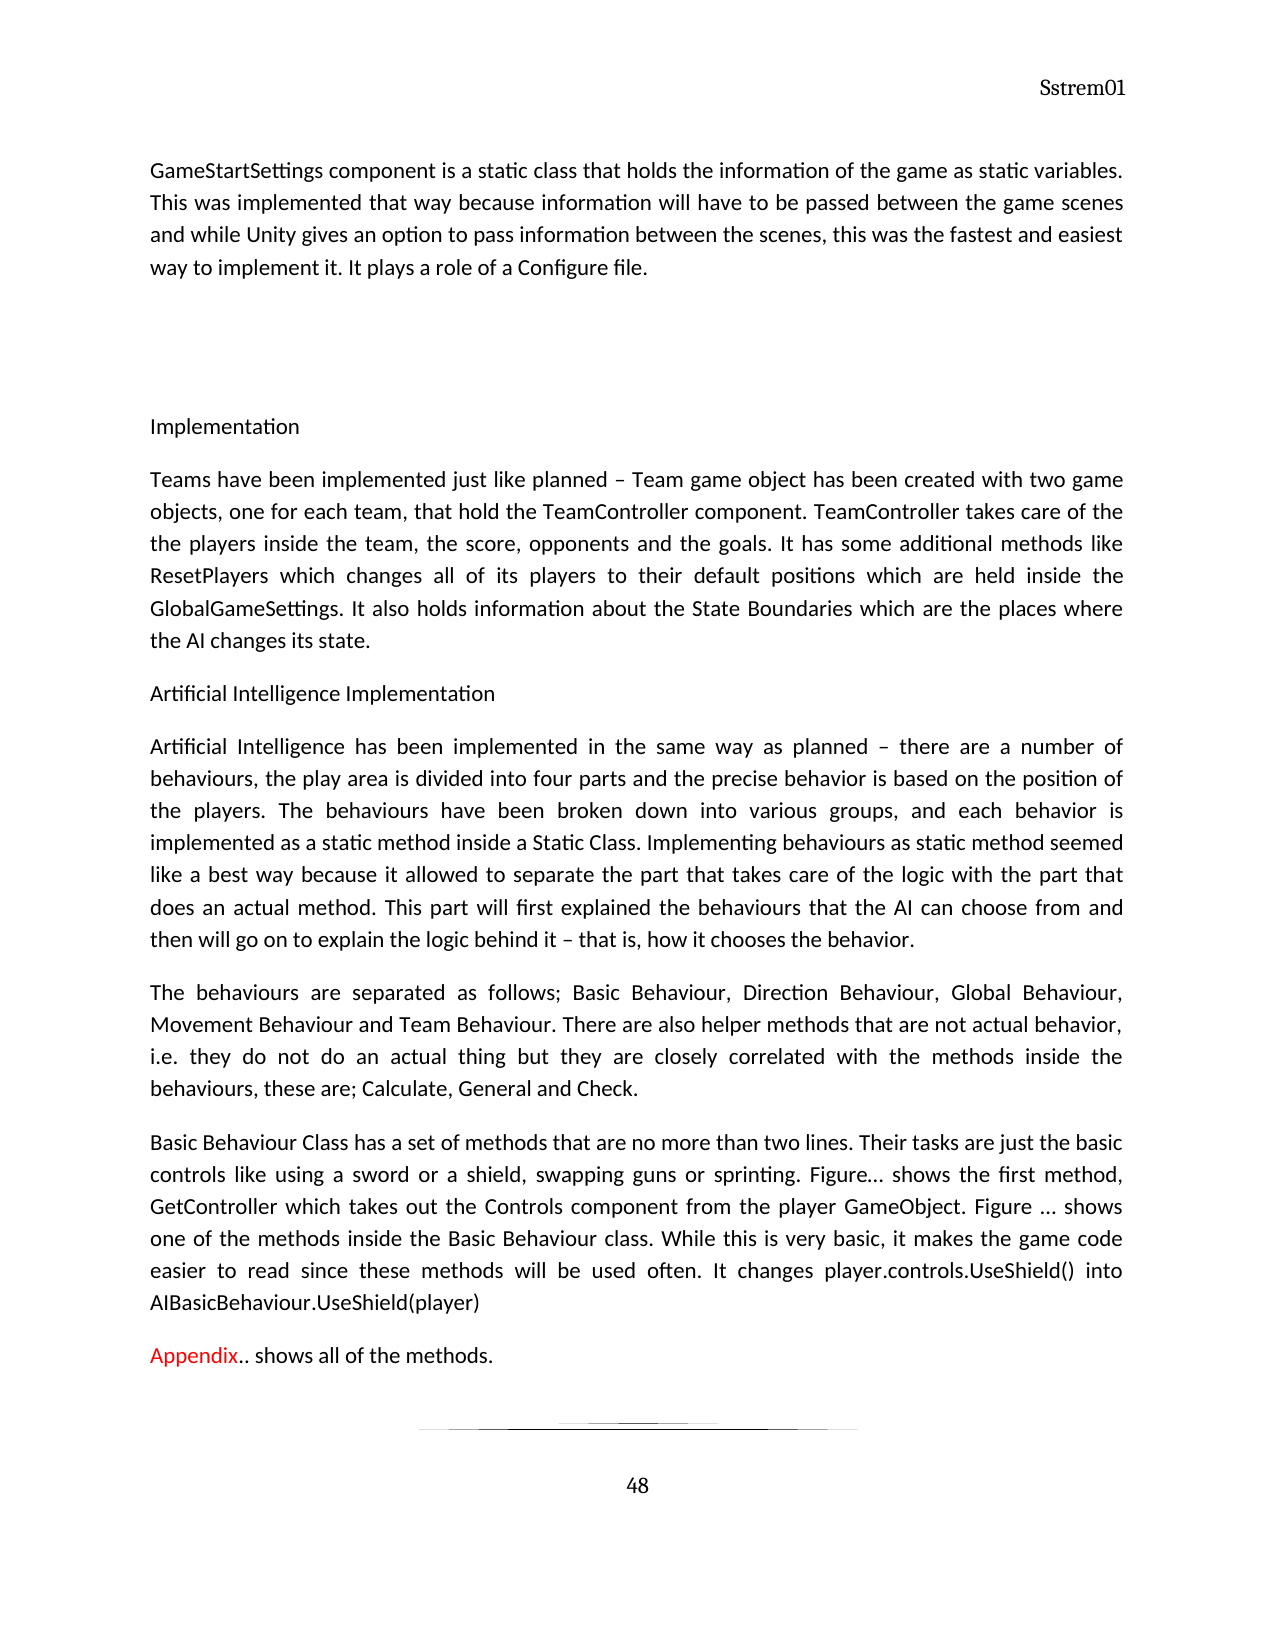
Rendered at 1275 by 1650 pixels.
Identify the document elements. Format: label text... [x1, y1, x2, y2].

text Implementation [150, 412, 1125, 440]
text Appendix.. shows all of the methods. [150, 1342, 1125, 1369]
text Artificial Intelligence has been implemented in the same way as planned – there are a number of behaviours, the play area is divided into four parts and the precise behavior is based on the position of the players. The behaviours have been broken down into various groups, and each behavior is implemented as a static method inside a Static Class. Implementing behaviours as static method seemed like a best way because it allowed to separate the part that takes care of the logic with the part that does an actual method. This part will first explained the behaviours that the AI can choose from and then will go on to explain the logic behind it – that is, how it chooses the behavior. [150, 732, 1125, 953]
text GameStartSettings component is a static class that holds the information of the game as static variables. This was implemented that way because information will have to be passed between the game scenes and while Unity gives an option to pass information between the scenes, this was the fastest and easiest way to implement it. It plays a role of a Configure file. [150, 156, 1125, 281]
text Teams have been implemented just like planned – Team game object has been created with two game objects, one for each team, that hold the TeamController component. TeamController takes care of the the players inside the team, the score, opponents and the goals. It has some additional methods like ResetPlayers which changes all of its players to their default positions which are held inside the GlobalGameSettings. It also holds information about the State Boundaries which are the places where the AI changes its state. [150, 465, 1125, 654]
text The behaviours are separated as follows; Basic Behaviour, Direction Behaviour, Global Behaviour, Movement Behaviour and Team Behaviour. There are also helper methods that are not actual behavior, i.e. they do not do an actual thing but they are closely correlated with the methods inside the behaviours, these are; Calculate, General and Check. [150, 978, 1125, 1103]
text Artificial Intelligence Implementation [150, 679, 1125, 707]
text Basic Behaviour Class has a set of methods that are no more than two lines. Their tasks are just the basic controls like using a sword or a shield, swapping guns or sprinting. Figure… shows the first method, GetController which takes out the Controls component from the player GameObject. Figure … shows one of the methods inside the Basic Behaviour class. While this is very basic, it makes the game code easier to read since these methods will be used often. It changes player.controls.UseShield() into AIBasicBehaviour.UseShield(player) [150, 1128, 1125, 1317]
